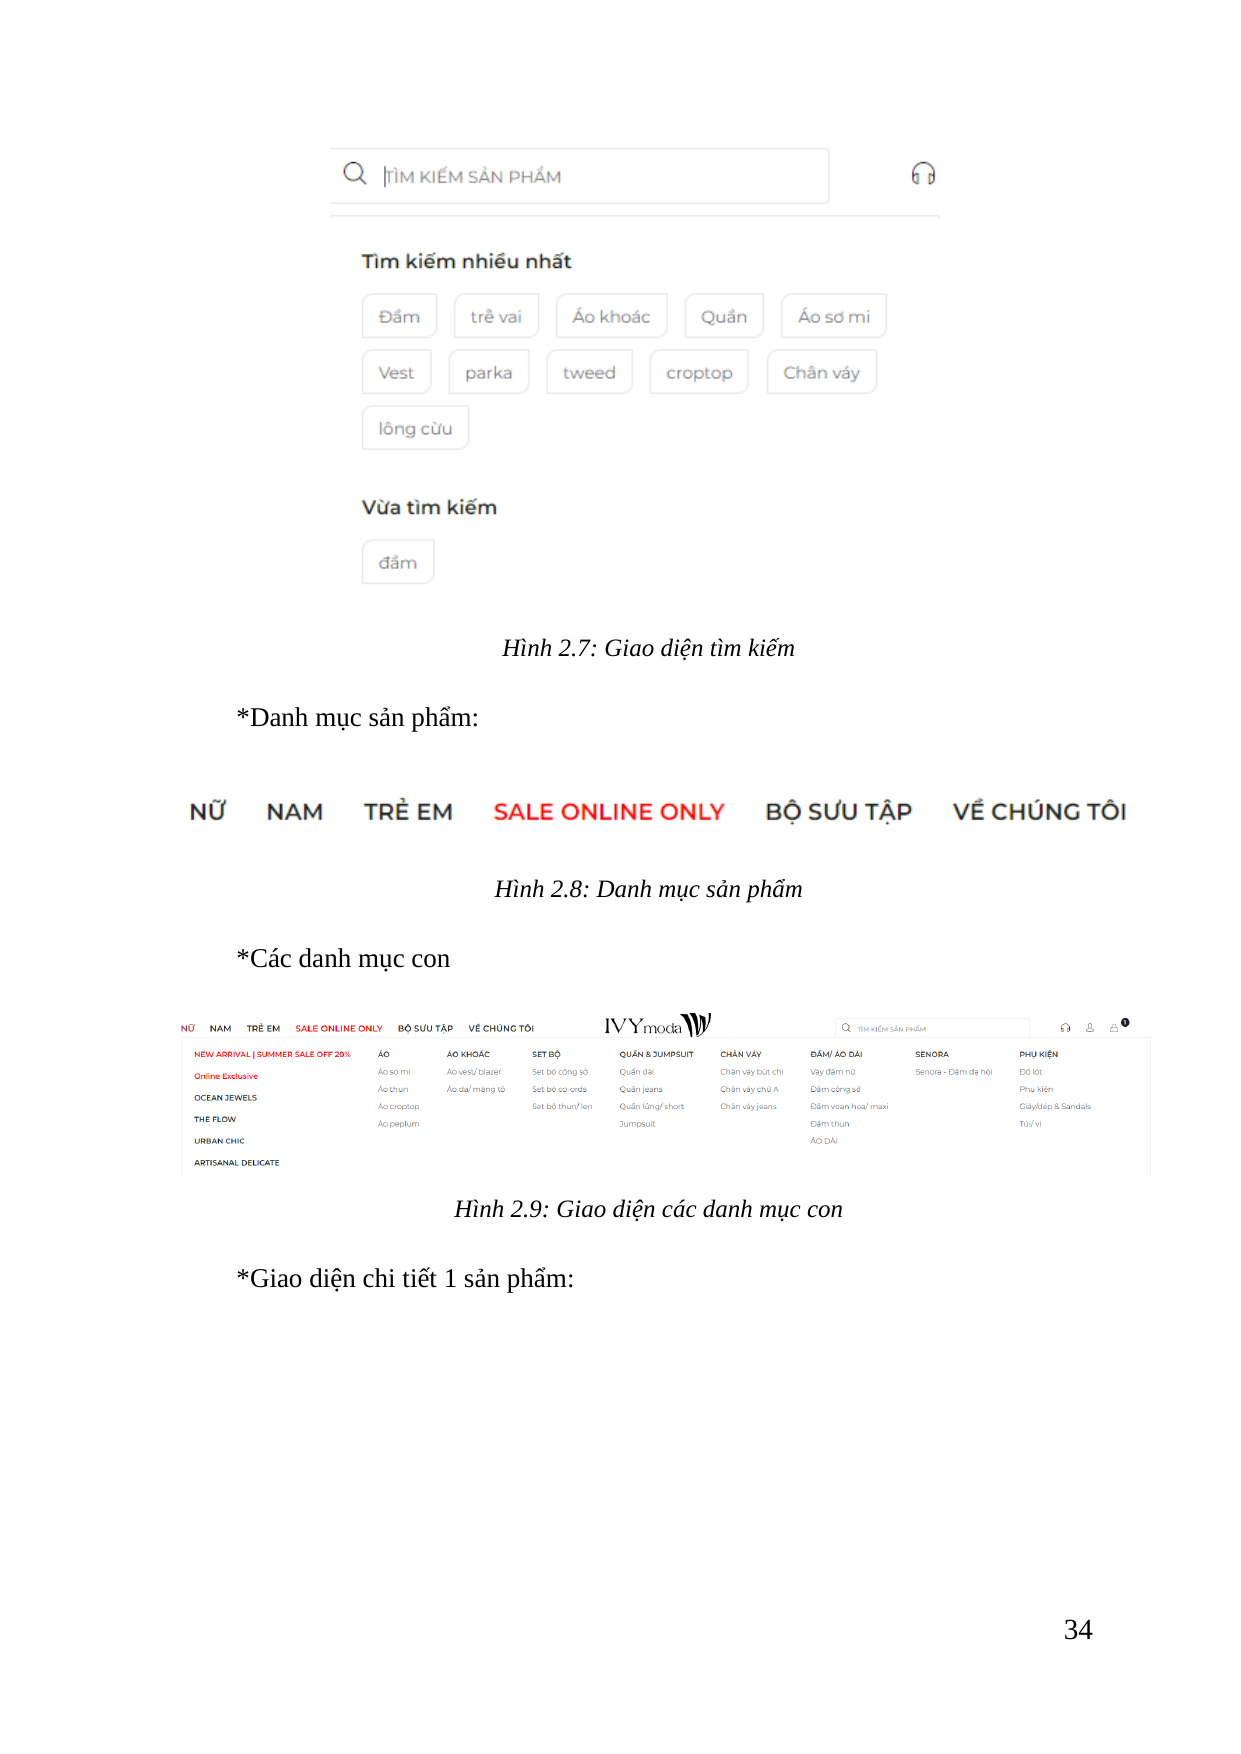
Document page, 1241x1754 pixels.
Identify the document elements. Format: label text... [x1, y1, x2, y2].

text *Danh mục sản phẩm: [177, 701, 1092, 732]
picture [177, 1013, 1153, 1177]
text *Các danh mục con [177, 942, 1092, 973]
picture [177, 772, 1153, 858]
picture [330, 147, 940, 592]
text *Giao diện chi tiết 1 sản phẩm: [177, 1262, 1092, 1293]
